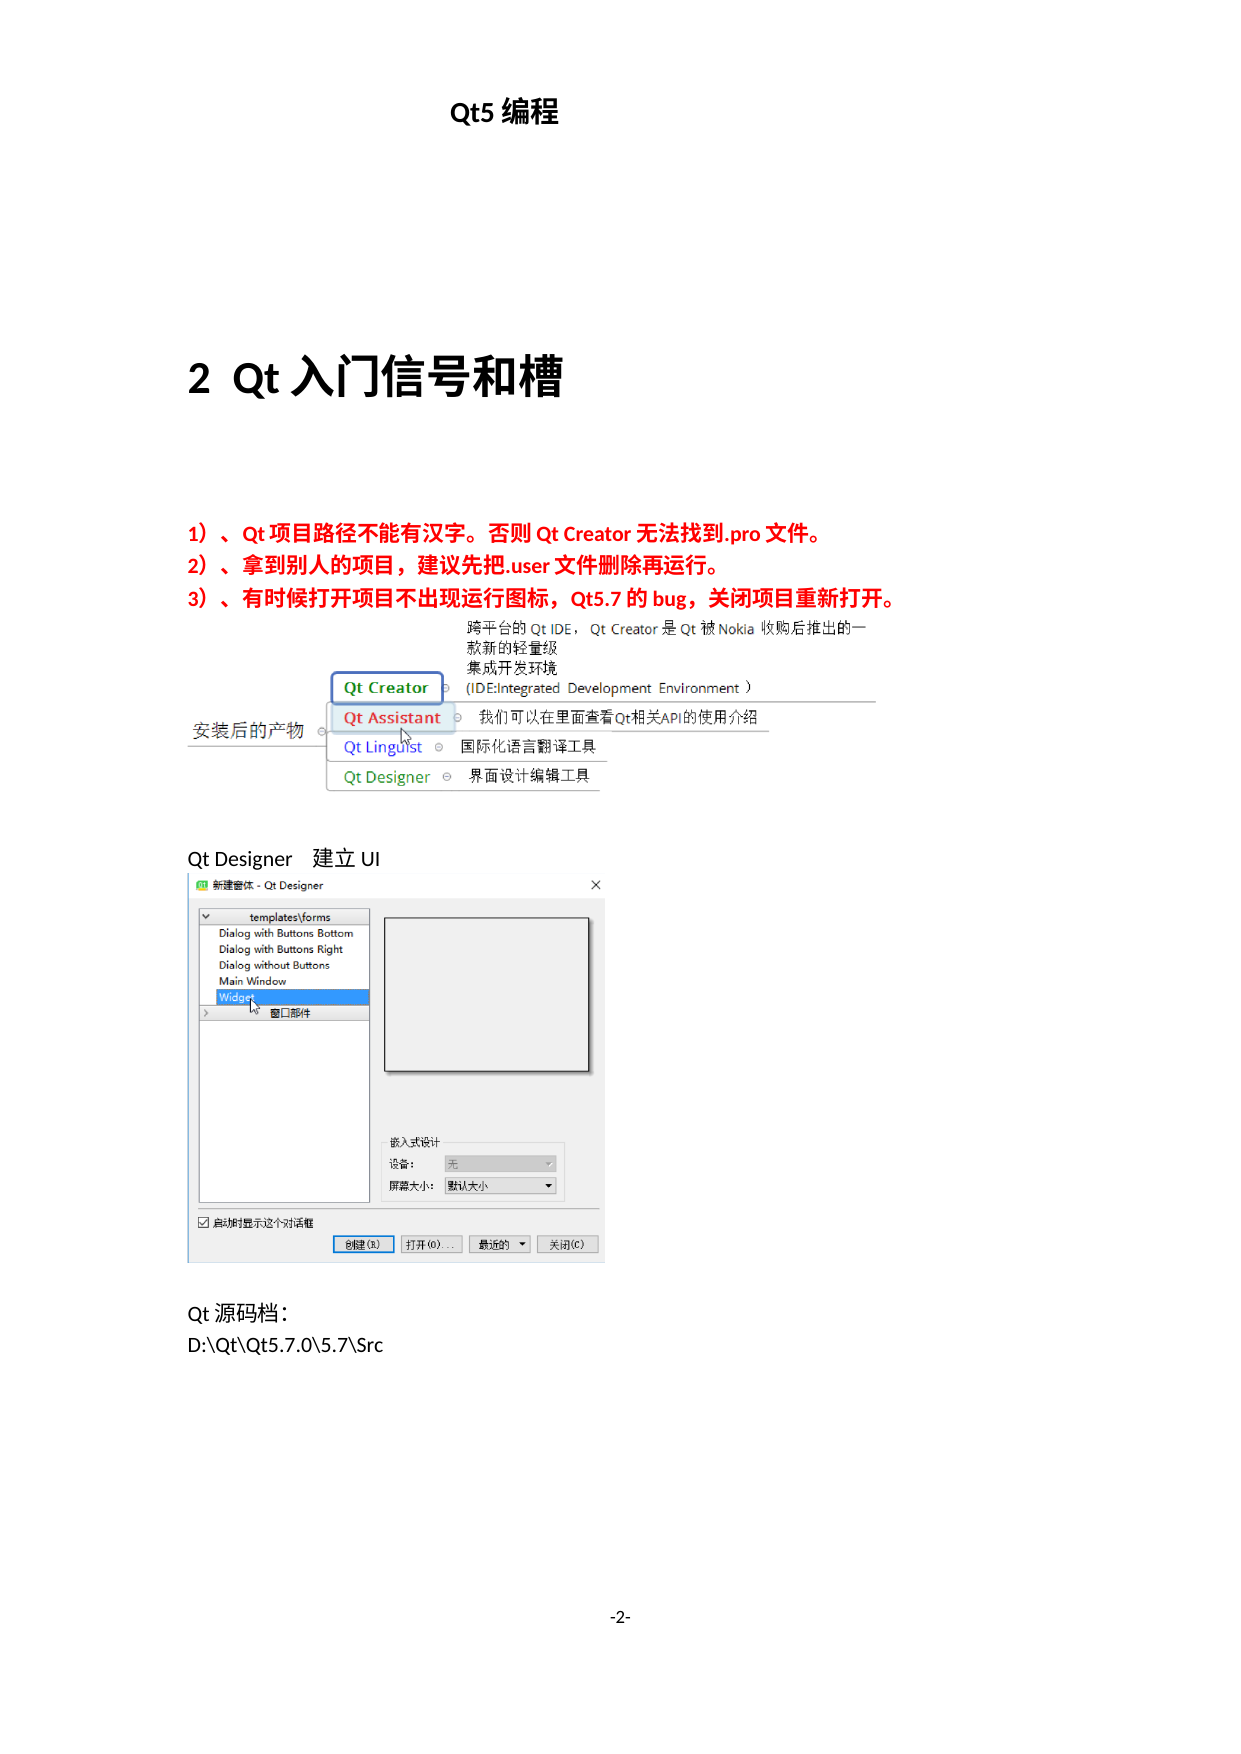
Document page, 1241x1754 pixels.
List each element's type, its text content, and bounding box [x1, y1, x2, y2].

text 2）、拿到别人的项目，建议先把.user文件删除再运行。 [187, 548, 1053, 581]
text 1）、Qt项目路径不能有汉字。否则Qt Creator 无法找到.pro文件。 [187, 516, 1053, 548]
text Qt Designer 建立UI [187, 841, 1053, 873]
text 3）、有时候打开项目不出现运行图标，Qt5.7 的bug，关闭项目重新打开。 [187, 581, 1053, 613]
text Qt源码档： [187, 1296, 1053, 1328]
picture [187, 873, 605, 1263]
text D:\Qt\Qt5.7.0\5.7\Src [187, 1328, 1053, 1361]
subtitle Qt入门信号和槽 [187, 324, 1053, 422]
picture [187, 613, 916, 793]
